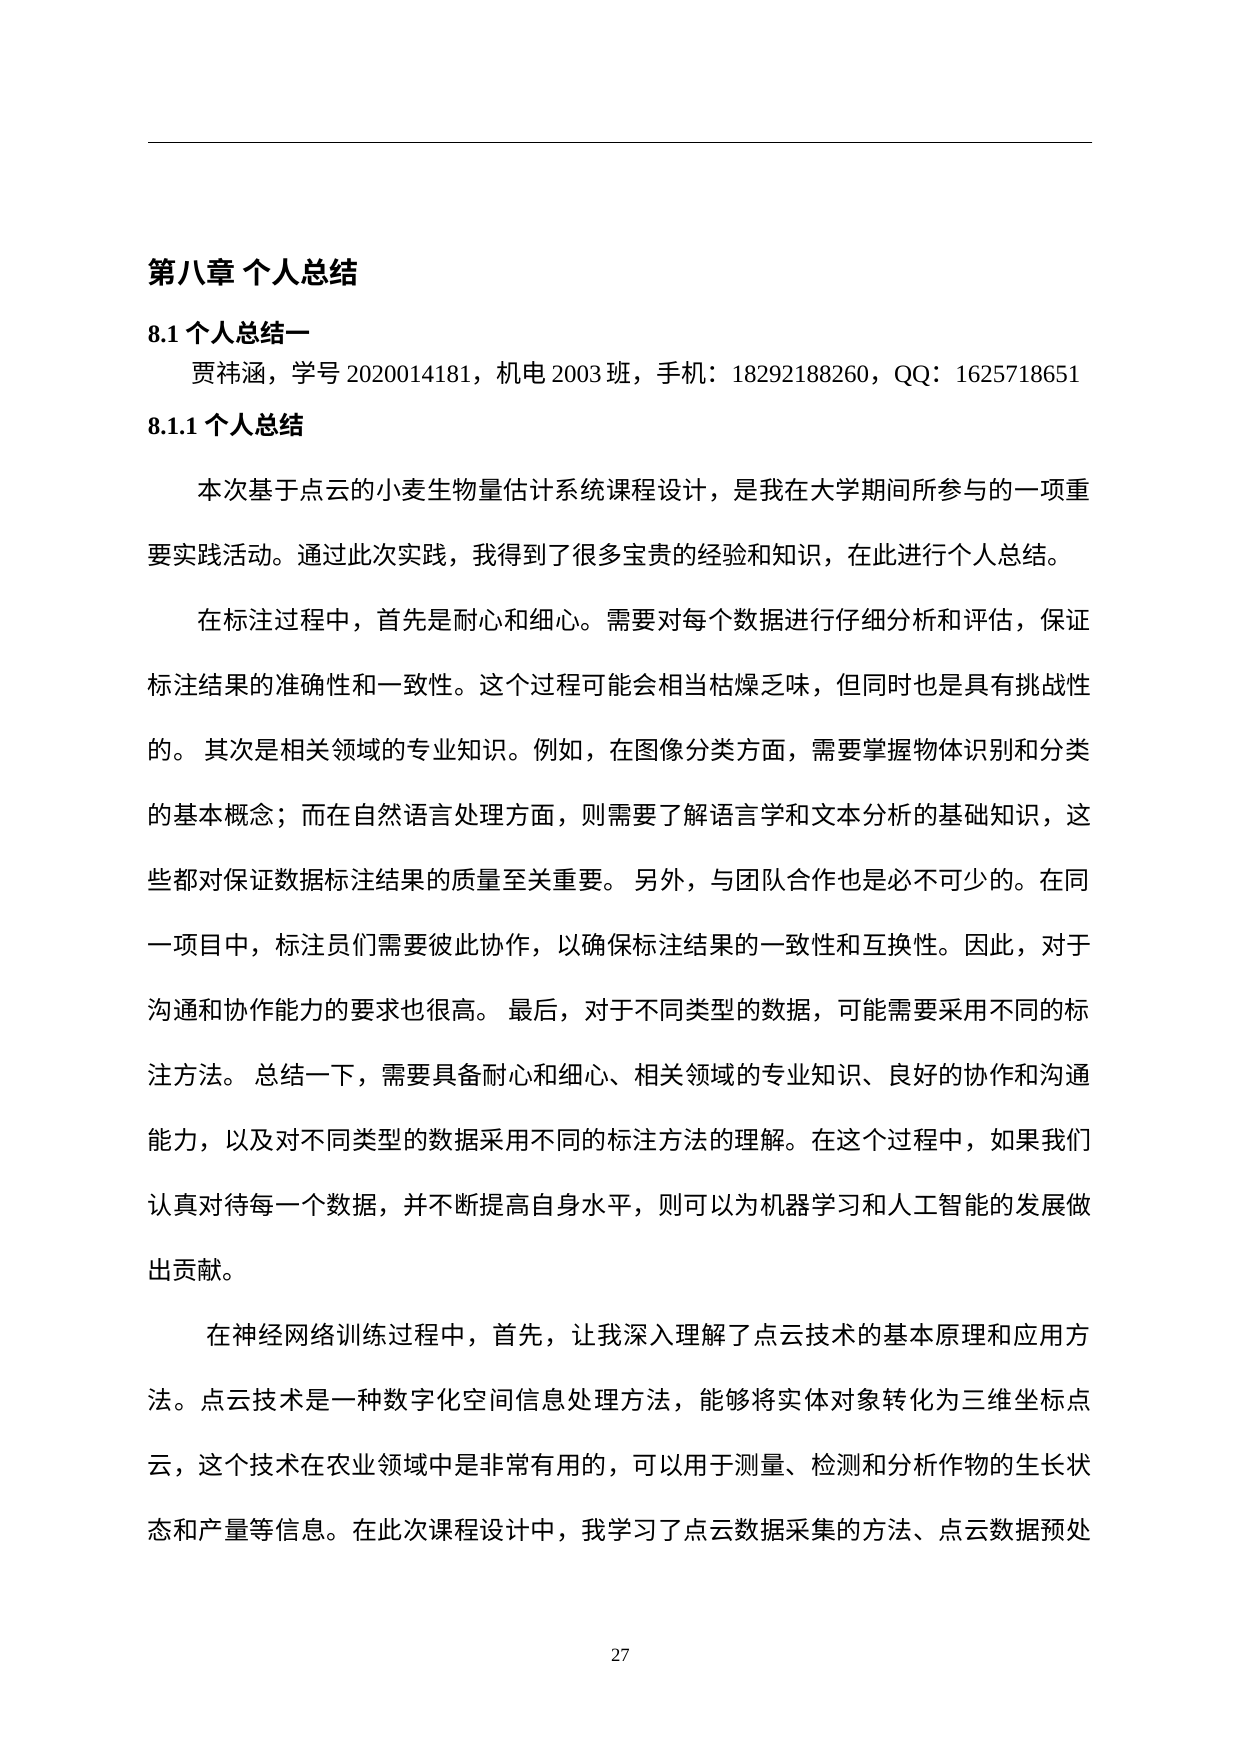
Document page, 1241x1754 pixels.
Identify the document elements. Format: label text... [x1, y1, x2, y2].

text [148, 1301, 1092, 1561]
subtitle 第八章 个人总结 [148, 249, 1092, 292]
text 在标注过程中，首先是耐心和细心。需要对每个数据进行仔细分析和评估，保证标注结果的准确性和一致性。这个过程可能会相当枯燥乏味，但同时也是具有挑战性的。 其次是相关领域的专业知识。例如，在图像分类方面，需要掌握物体识别和分类的基本概念；而在自然语言处理方面，则需要了解语言学和文本分析的基础知识，这些都对保证数据标注结果的质量至关重要。 另外，与团队合作也是必不可少的。在同一项目中，标注员们需要彼此协作，以确保标注结果的一致性和互换性。因此，对于沟通和协作能力的要求也很高。 最后，对于不同类型的数据，可能需要采用不同的标注方法。 总结一下，需要具备耐心和细心、相关领域的专业知识、良好的协作和沟通能力，以及对不同类型的数据采用不同的标注方法的理解。在这个过程中，如果我们认真对待每一个数据，并不断提高自身水平，则可以为机器学习和人工智能的发展做出贡献。 [148, 586, 1092, 1301]
text 8.1.1 个人总结 [148, 391, 1092, 456]
subtitle 8.1 个人总结一 [148, 308, 1092, 349]
text 贾祎涵，学号2020014181，机电2003班，手机：18292188260，QQ：1625718651 [148, 349, 1092, 391]
text 本次基于点云的小麦生物量估计系统课程设计，是我在大学期间所参与的一项重要实践活动。通过此次实践，我得到了很多宝贵的经验和知识，在此进行个人总结。 [148, 456, 1092, 586]
